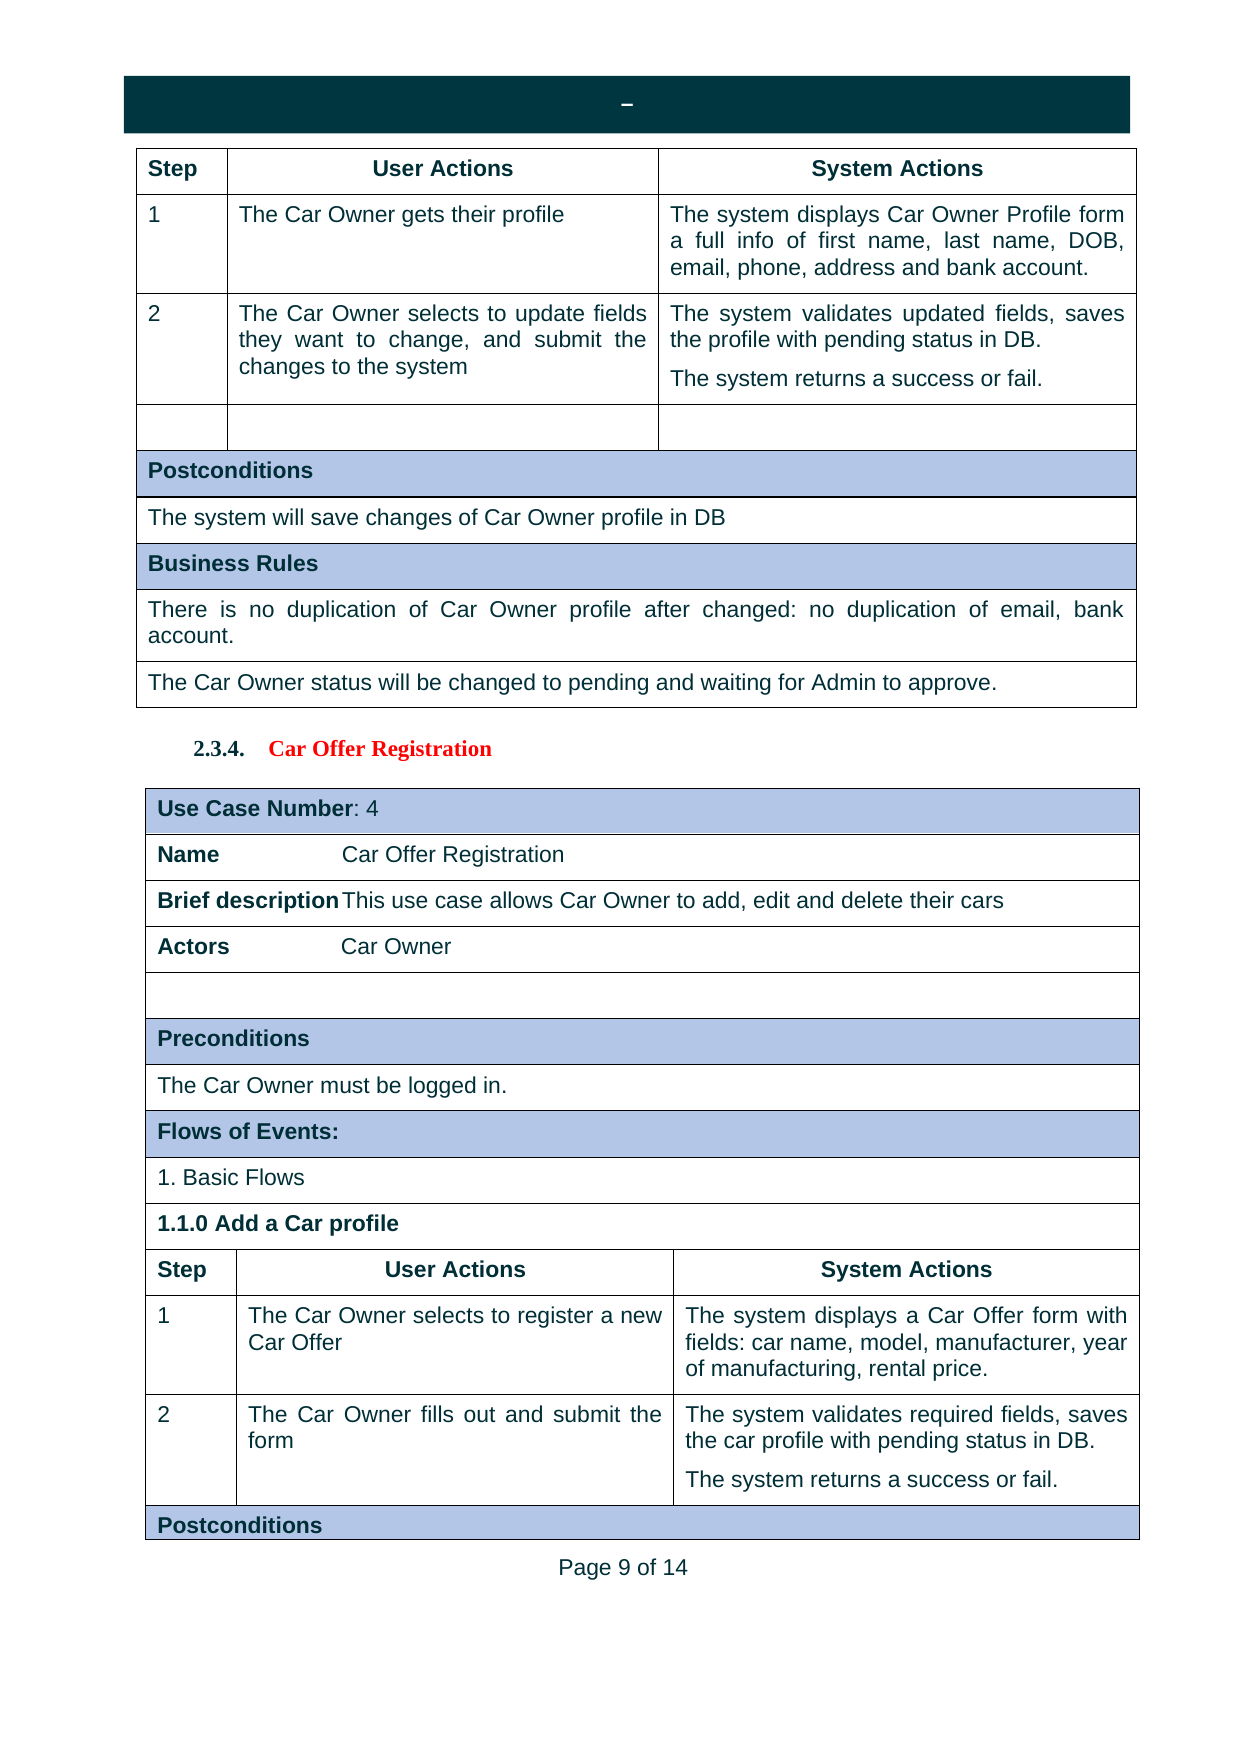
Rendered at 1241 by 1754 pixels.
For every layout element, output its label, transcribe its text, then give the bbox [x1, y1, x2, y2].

table_cell The system displays Car Owner Profile form a full info of first name, last name, DOB, email, phone, address and bank account. [659, 195, 1136, 293]
table_cell Postconditions [137, 451, 1136, 496]
table_cell The system will save changes of Car Owner profile in DB [137, 498, 1136, 542]
subtitle Car Offer Registration [193, 735, 1128, 761]
table_cell Preconditions [146, 1019, 1139, 1064]
table_cell 2 [137, 294, 227, 404]
table_cell User Actions [228, 149, 658, 194]
table_cell The Car Owner gets their profile [228, 195, 658, 293]
table_cell The Car Owner selects to update fields they want to change, and submit the changes to the system [228, 294, 658, 404]
table_cell The system validates required fields, saves the car profile with pending status in DB. The system returns a success or fail. [674, 1395, 1139, 1505]
table_cell System Actions [659, 149, 1136, 194]
table_cell Flows of Events: [146, 1111, 1139, 1157]
table_cell There is no duplication of Car Owner profile after changed: no duplication of email, bank account. [137, 590, 1136, 661]
table_cell The Car Owner selects to register a new Car Offer [237, 1296, 673, 1394]
table_cell System Actions [674, 1250, 1139, 1295]
table_cell The system validates updated fields, saves the profile with pending status in DB. The system returns a success or fail. [659, 294, 1136, 404]
table_cell 1.1.0 Add a Car profile [146, 1204, 1139, 1249]
table_cell Step [137, 149, 227, 194]
table_cell Postconditions [146, 1506, 1139, 1539]
table_header Use Case Number: 4 [146, 789, 1139, 833]
table_cell 2 [146, 1395, 236, 1505]
table_cell Name Car Offer Registration [146, 835, 1139, 880]
table_cell 1. Basic Flows [146, 1158, 1139, 1203]
table_cell [228, 405, 658, 450]
table_cell [137, 405, 227, 450]
table_cell Step [146, 1250, 236, 1295]
table_cell The Car Owner status will be changed to pending and waiting for Admin to approve. [137, 662, 1136, 707]
table_cell Business Rules [137, 544, 1136, 589]
table_cell The Car Owner fills out and submit the form [237, 1395, 673, 1505]
table_cell 1 [137, 195, 227, 293]
table_cell [146, 973, 1139, 1018]
table_cell [659, 405, 1136, 450]
table_cell Brief description This use case allows Car Owner to add, edit and delete their cars [146, 881, 1139, 926]
table_cell 1 [146, 1296, 236, 1394]
table_cell Actors Car Owner [146, 927, 1139, 972]
table_cell User Actions [237, 1250, 673, 1295]
table_cell The system displays a Car Offer form with fields: car name, model, manufacturer, year of manufacturing, rental price. [674, 1296, 1139, 1394]
table_cell The Car Owner must be logged in. [146, 1065, 1139, 1110]
